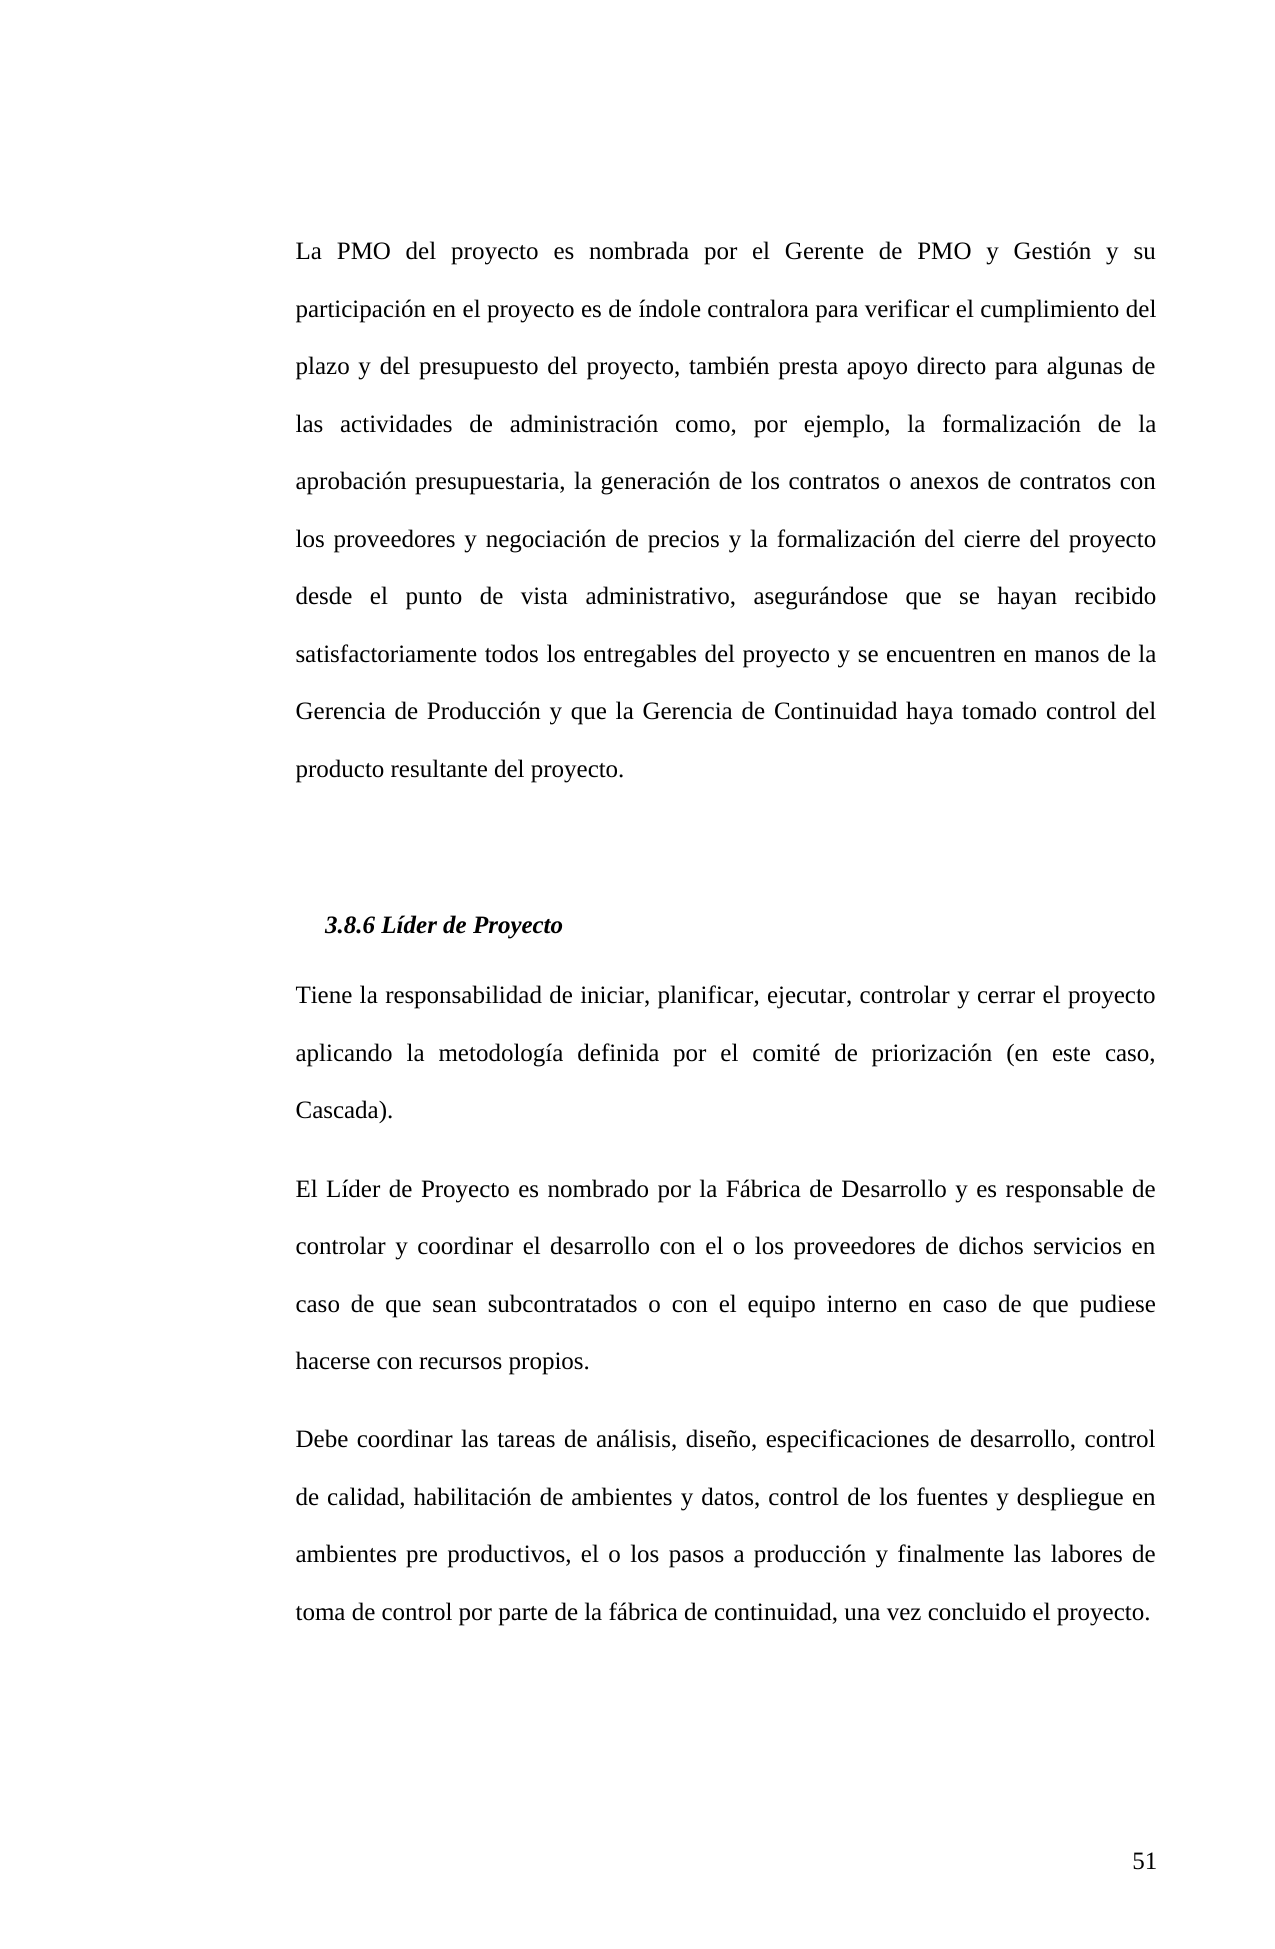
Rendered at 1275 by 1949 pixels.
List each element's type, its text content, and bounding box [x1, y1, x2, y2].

text La PMO del proyecto es nombrada por el Gerente de PMO y Gestión y su participación en el proyecto es de índole contralora para verificar el cumplimiento del plazo y del presupuesto del proyecto, también presta apoyo directo para algunas de las actividades de administración como, por ejemplo, la formalización de la aprobación presupuestaria, la generación de los contratos o anexos de contratos con los proveedores y negociación de precios y la formalización del cierre del proyecto desde el punto de vista administrativo, asegurándose que se hayan recibido satisfactoriamente todos los entregables del proyecto y se encuentren en manos de la Gerencia de Producción y que la Gerencia de Continuidad haya tomado control del producto resultante del proyecto. [295, 236, 1157, 782]
subtitle Líder de Proyecto [325, 910, 1157, 939]
text Tiene la responsabilidad de iniciar, planificar, ejecutar, controlar y cerrar el proyecto aplicando la metodología definida por el comité de priorización (en este caso, Cascada). [295, 980, 1157, 1124]
text El Líder de Proyecto es nombrado por la Fábrica de Desarrollo y es responsable de controlar y coordinar el desarrollo con el o los proveedores de dichos servicios en caso de que sean subcontratados o con el equipo interno en caso de que pudiese hacerse con recursos propios. [295, 1174, 1157, 1375]
text Debe coordinar las tareas de análisis, diseño, especificaciones de desarrollo, control de calidad, habilitación de ambientes y datos, control de los fuentes y despliegue en ambientes pre productivos, el o los pasos a producción y finalmente las labores de toma de control por parte de la fábrica de continuidad, una vez concluido el proyecto. [295, 1424, 1157, 1626]
